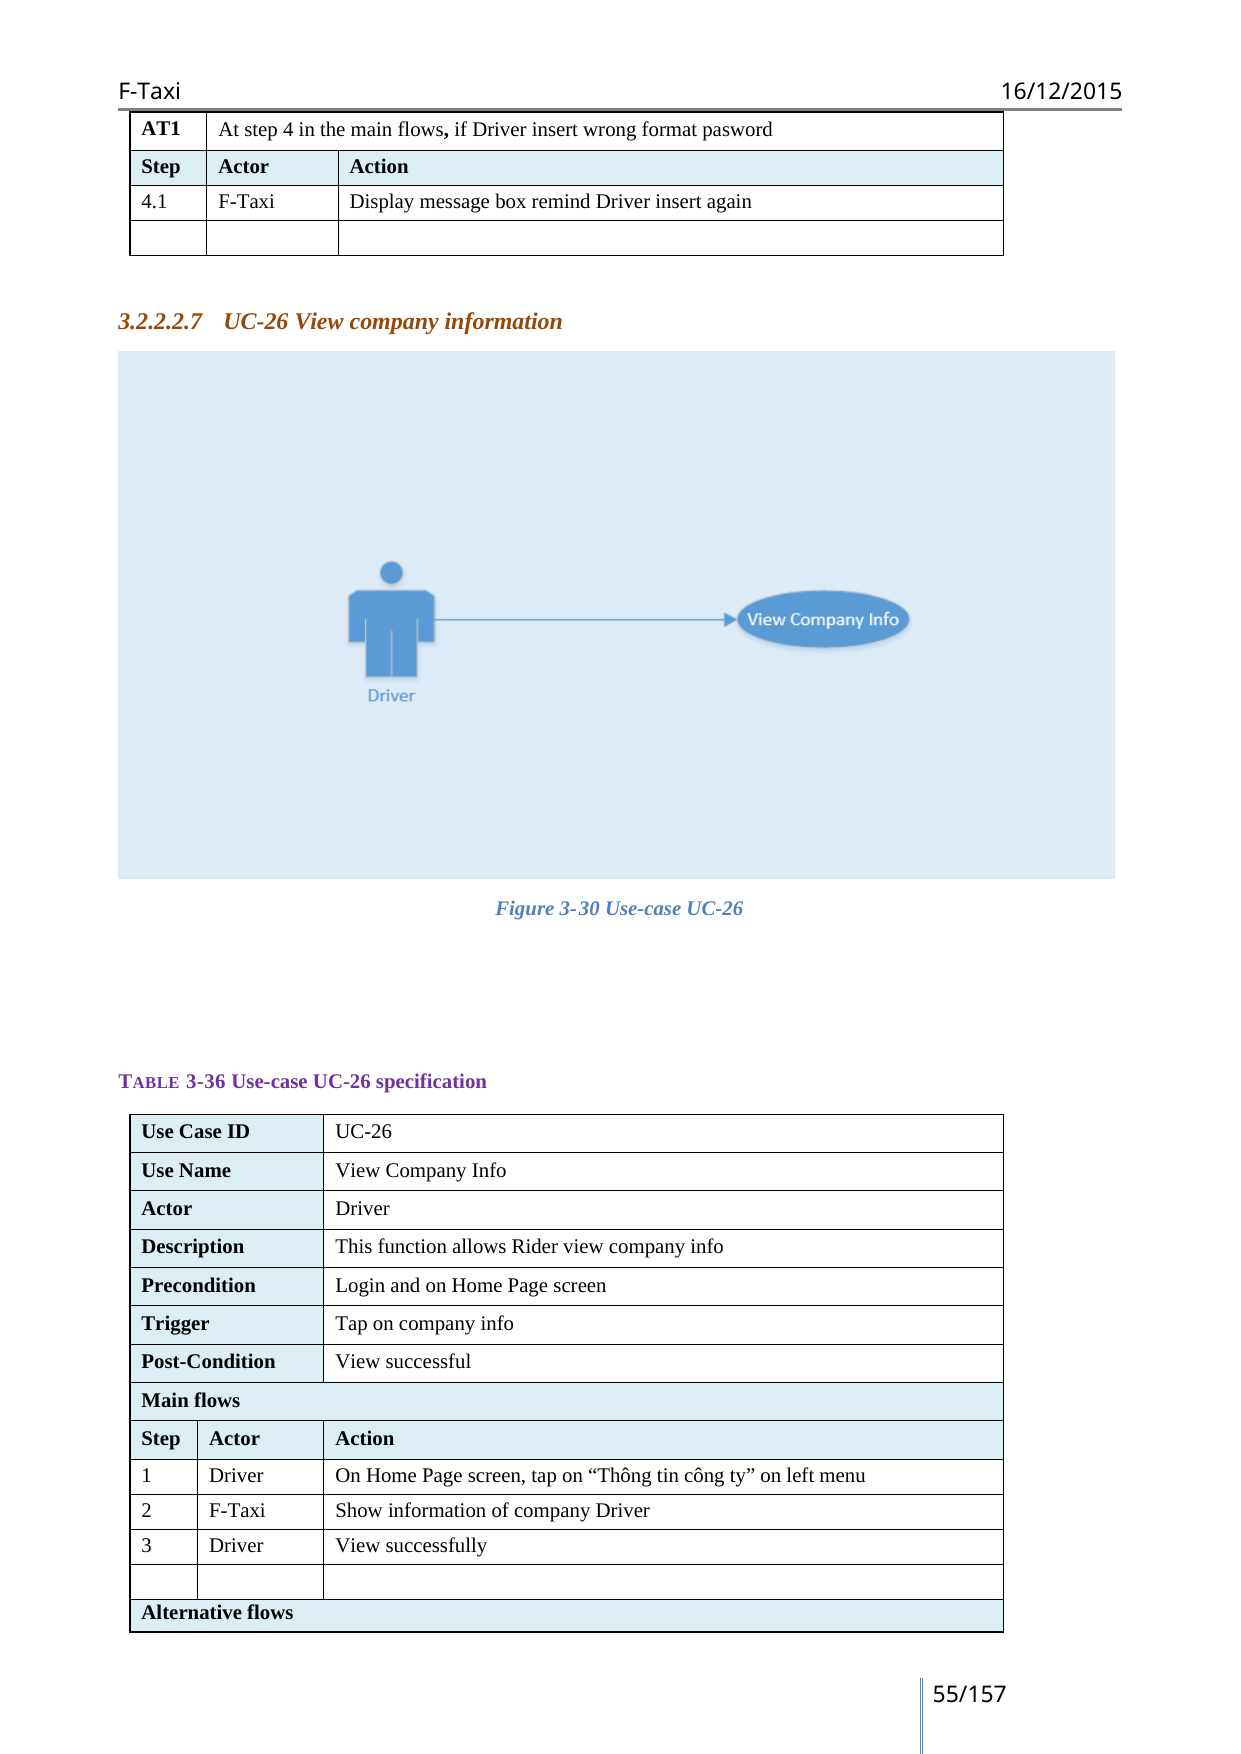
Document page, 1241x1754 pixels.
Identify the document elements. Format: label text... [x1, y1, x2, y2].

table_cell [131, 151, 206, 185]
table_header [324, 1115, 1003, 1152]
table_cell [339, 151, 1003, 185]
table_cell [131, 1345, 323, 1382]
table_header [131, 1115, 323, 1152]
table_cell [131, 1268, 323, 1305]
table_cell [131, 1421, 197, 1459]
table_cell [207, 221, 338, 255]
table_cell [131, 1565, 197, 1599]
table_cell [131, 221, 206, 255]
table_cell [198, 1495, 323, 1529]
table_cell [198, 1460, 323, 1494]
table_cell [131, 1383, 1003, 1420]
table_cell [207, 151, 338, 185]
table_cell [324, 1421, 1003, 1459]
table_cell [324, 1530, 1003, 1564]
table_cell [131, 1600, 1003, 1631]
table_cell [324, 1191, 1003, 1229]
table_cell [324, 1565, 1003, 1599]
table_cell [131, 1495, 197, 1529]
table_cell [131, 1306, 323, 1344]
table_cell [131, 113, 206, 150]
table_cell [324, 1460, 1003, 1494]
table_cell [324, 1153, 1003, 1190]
subtitle UC-26 View company information [118, 307, 1122, 335]
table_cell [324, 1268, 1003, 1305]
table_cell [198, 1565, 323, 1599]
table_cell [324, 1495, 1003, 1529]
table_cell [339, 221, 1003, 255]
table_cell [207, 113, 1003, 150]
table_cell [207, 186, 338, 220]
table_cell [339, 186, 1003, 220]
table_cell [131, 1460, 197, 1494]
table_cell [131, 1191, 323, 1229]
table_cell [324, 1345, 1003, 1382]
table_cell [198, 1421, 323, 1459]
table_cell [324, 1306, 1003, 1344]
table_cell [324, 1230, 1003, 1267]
picture [118, 351, 1116, 879]
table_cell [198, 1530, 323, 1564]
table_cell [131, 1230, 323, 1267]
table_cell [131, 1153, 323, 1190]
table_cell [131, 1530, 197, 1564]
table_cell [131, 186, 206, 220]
